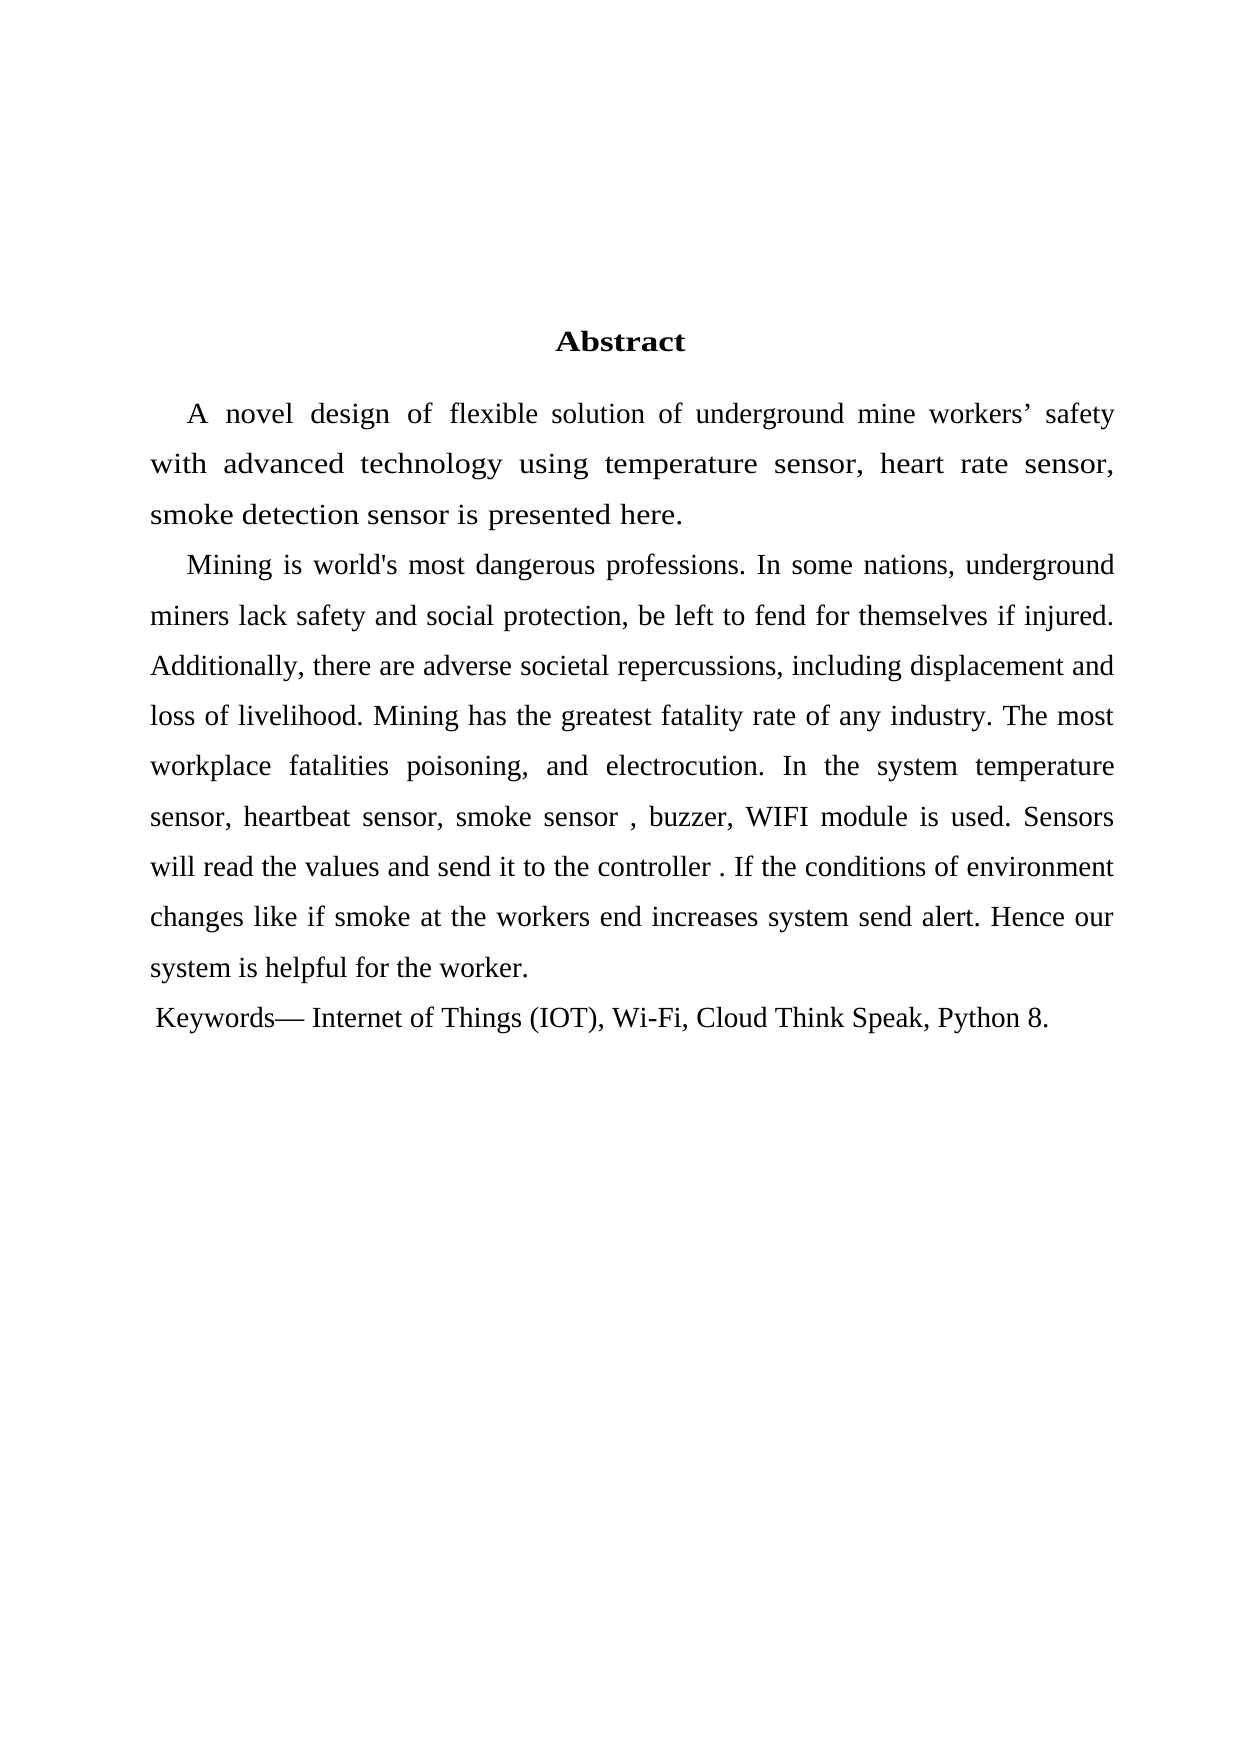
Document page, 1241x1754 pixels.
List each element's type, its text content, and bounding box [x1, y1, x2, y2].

text Mining is world's most dangerous professions. In some nations, underground miners lack safety and social protection, be left to fend for themselves if injured. Additionally, there are adverse societal repercussions, including displacement and loss of livelihood. Mining has the greatest fatality rate of any industry. The most workplace fatalities poisoning, and electrocution. In the system temperature sensor, heartbeat sensor, smoke sensor , buzzer, WIFI module is used. Sensors will read the values and send it to the controller . If the conditions of environment changes like if smoke at the workers end increases system send alert. Hence our system is helpful for the worker. [150, 547, 1115, 983]
text Keywords— Internet of Things (IOT), Wi-Fi, Cloud Think Speak, Python 8. [133, 1000, 1115, 1034]
subtitle Abstract [441, 324, 800, 358]
text A novel design of flexible solution of underground mine workers’ safety with advanced technology using temperature sensor, heart rate sensor, smoke detection sensor is presented here. [150, 396, 1115, 531]
